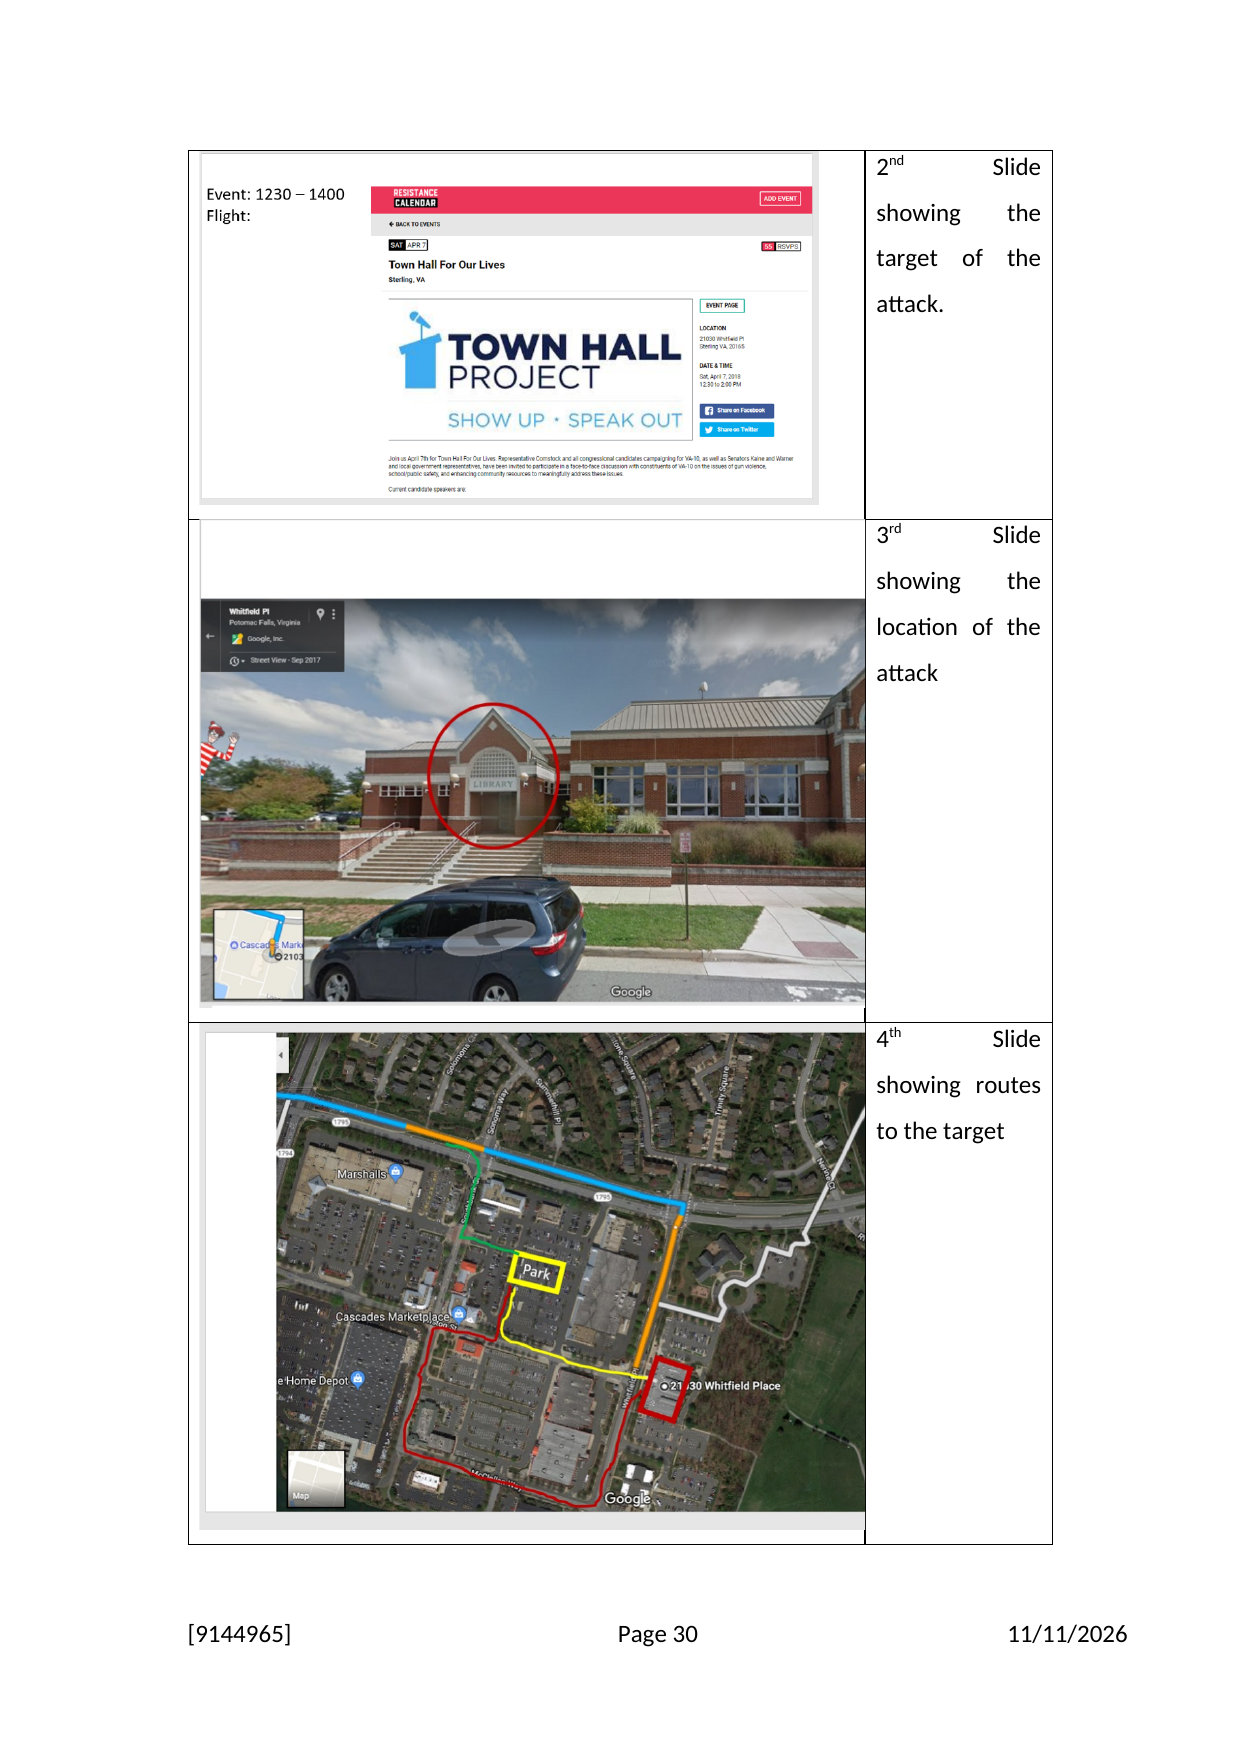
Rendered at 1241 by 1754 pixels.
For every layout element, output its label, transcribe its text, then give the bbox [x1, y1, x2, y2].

table_cell 4th Slide showing routes to the target [866, 1023, 1052, 1544]
table_cell [189, 1023, 864, 1544]
picture [199, 1023, 865, 1530]
table_cell [189, 520, 864, 1022]
picture [199, 151, 819, 505]
table_cell 3rd Slide showing the location of the attack [866, 520, 1052, 1022]
picture [199, 519, 865, 1008]
table_cell [189, 151, 864, 518]
table_cell 2nd Slide showing the target of the attack. [866, 151, 1052, 518]
